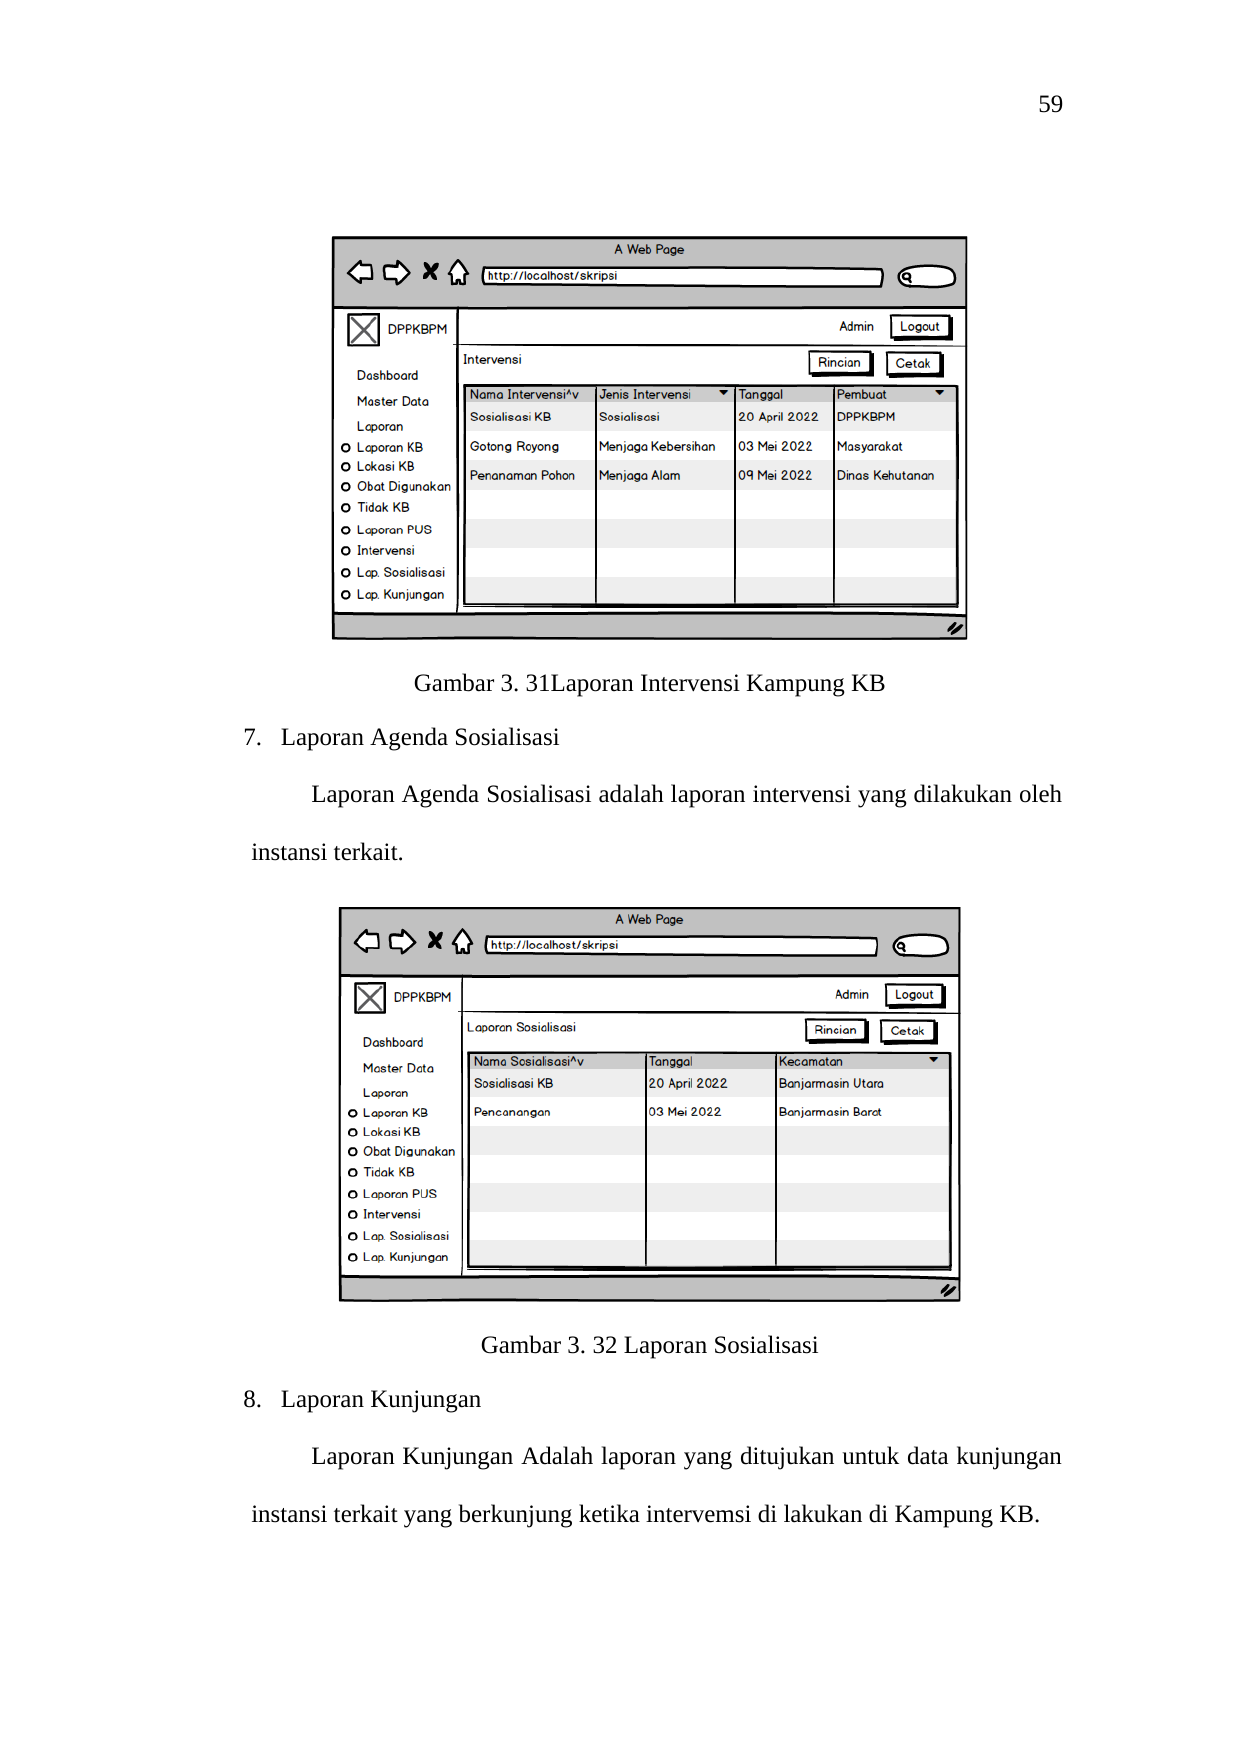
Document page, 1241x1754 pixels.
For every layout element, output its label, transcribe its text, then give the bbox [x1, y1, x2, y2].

list Laporan Agenda Sosialisasi adalah laporan intervensi yang dilakukan oleh instansi terkait. [251, 779, 1063, 866]
list Laporan Agenda Sosialisasi [243, 722, 1063, 751]
list Laporan Kunjungan [243, 1384, 1063, 1413]
picture [338, 907, 961, 1302]
list Laporan Kunjungan Adalah laporan yang ditujukan untuk data kunjungan instansi terkait yang berkunjung ketika intervemsi di lakukan di Kampung KB. [251, 1441, 1063, 1528]
picture [331, 236, 968, 640]
